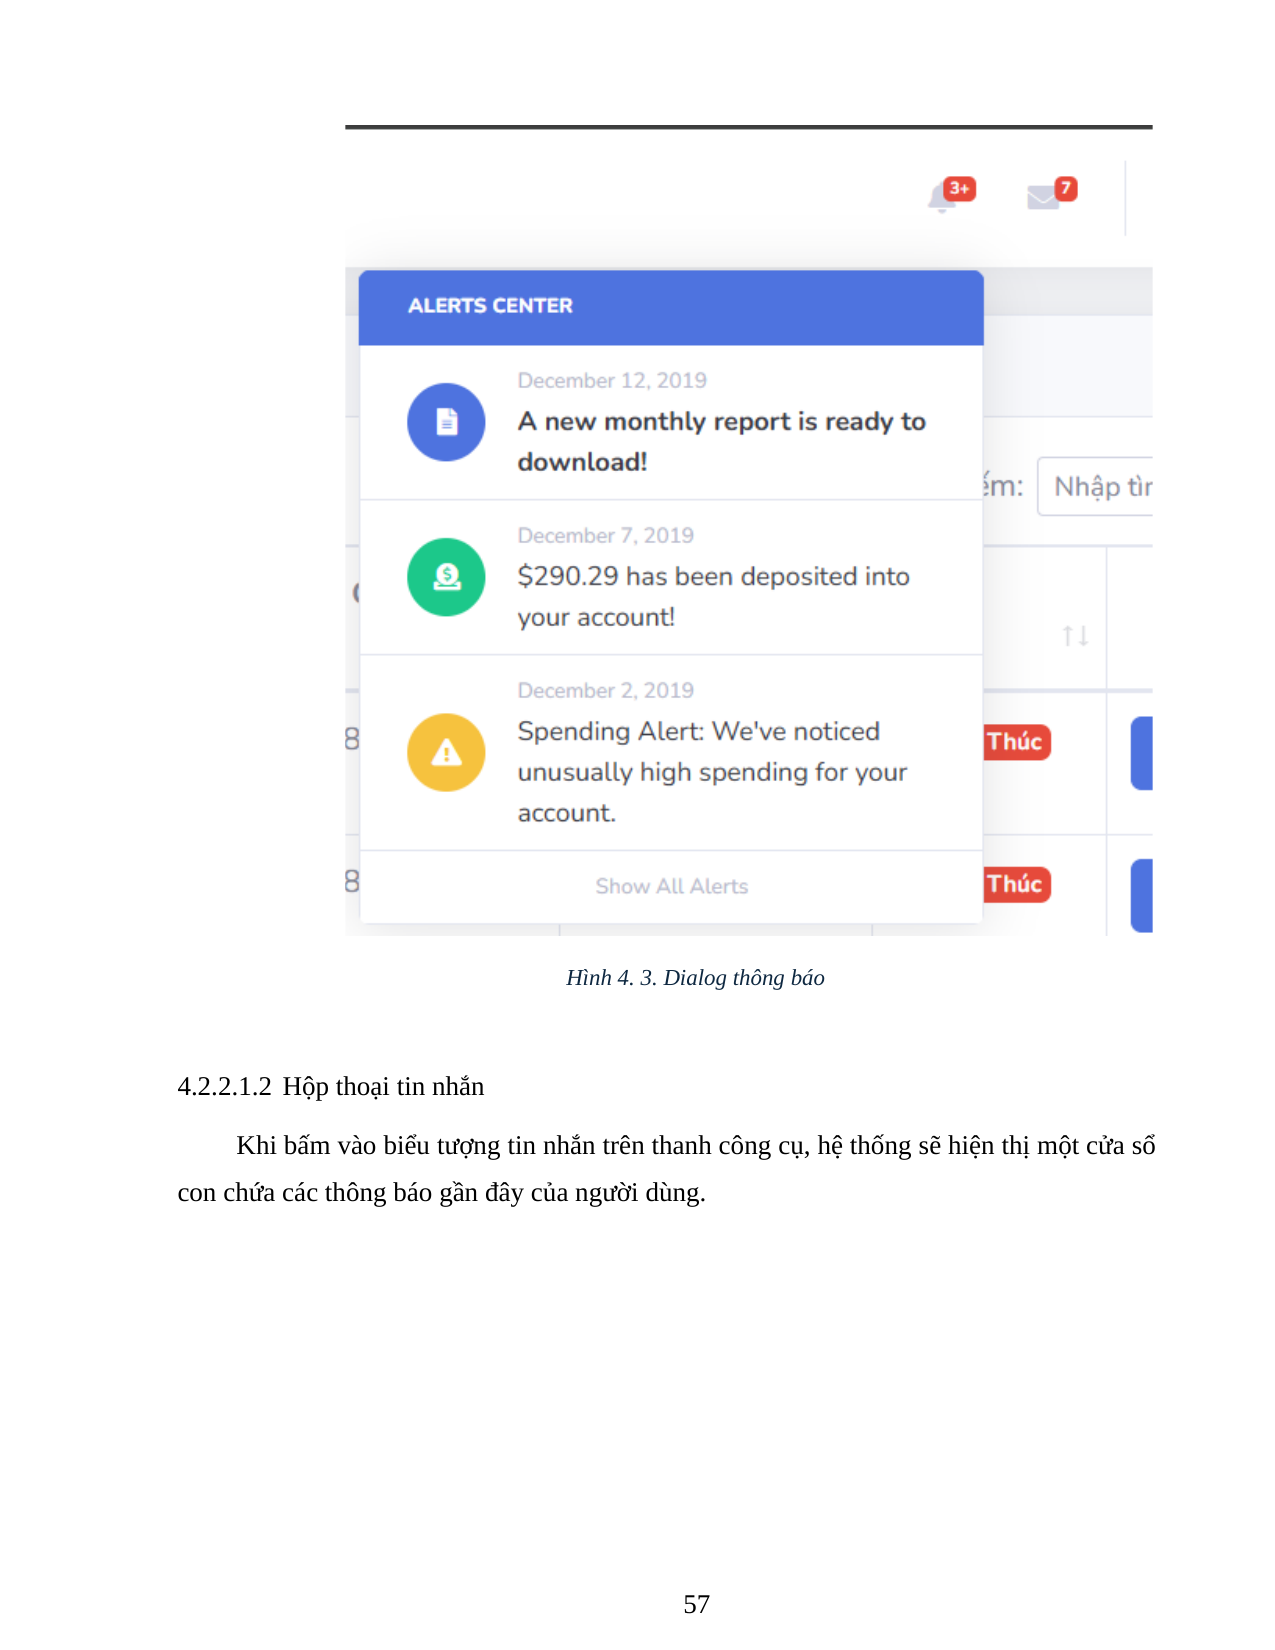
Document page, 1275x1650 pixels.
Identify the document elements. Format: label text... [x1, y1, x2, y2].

text Hình 4. 3. Dialog thông báo [177, 964, 1157, 990]
picture [345, 125, 1153, 936]
list Khi bấm vào biểu tượng tin nhắn trên thanh công cụ, hệ thống sẽ hiện thị một cửa sổ con chứa các thông báo gần đây của người dùng. [177, 1129, 1157, 1207]
text Hộp thoại tin nhắn [177, 1070, 1157, 1101]
